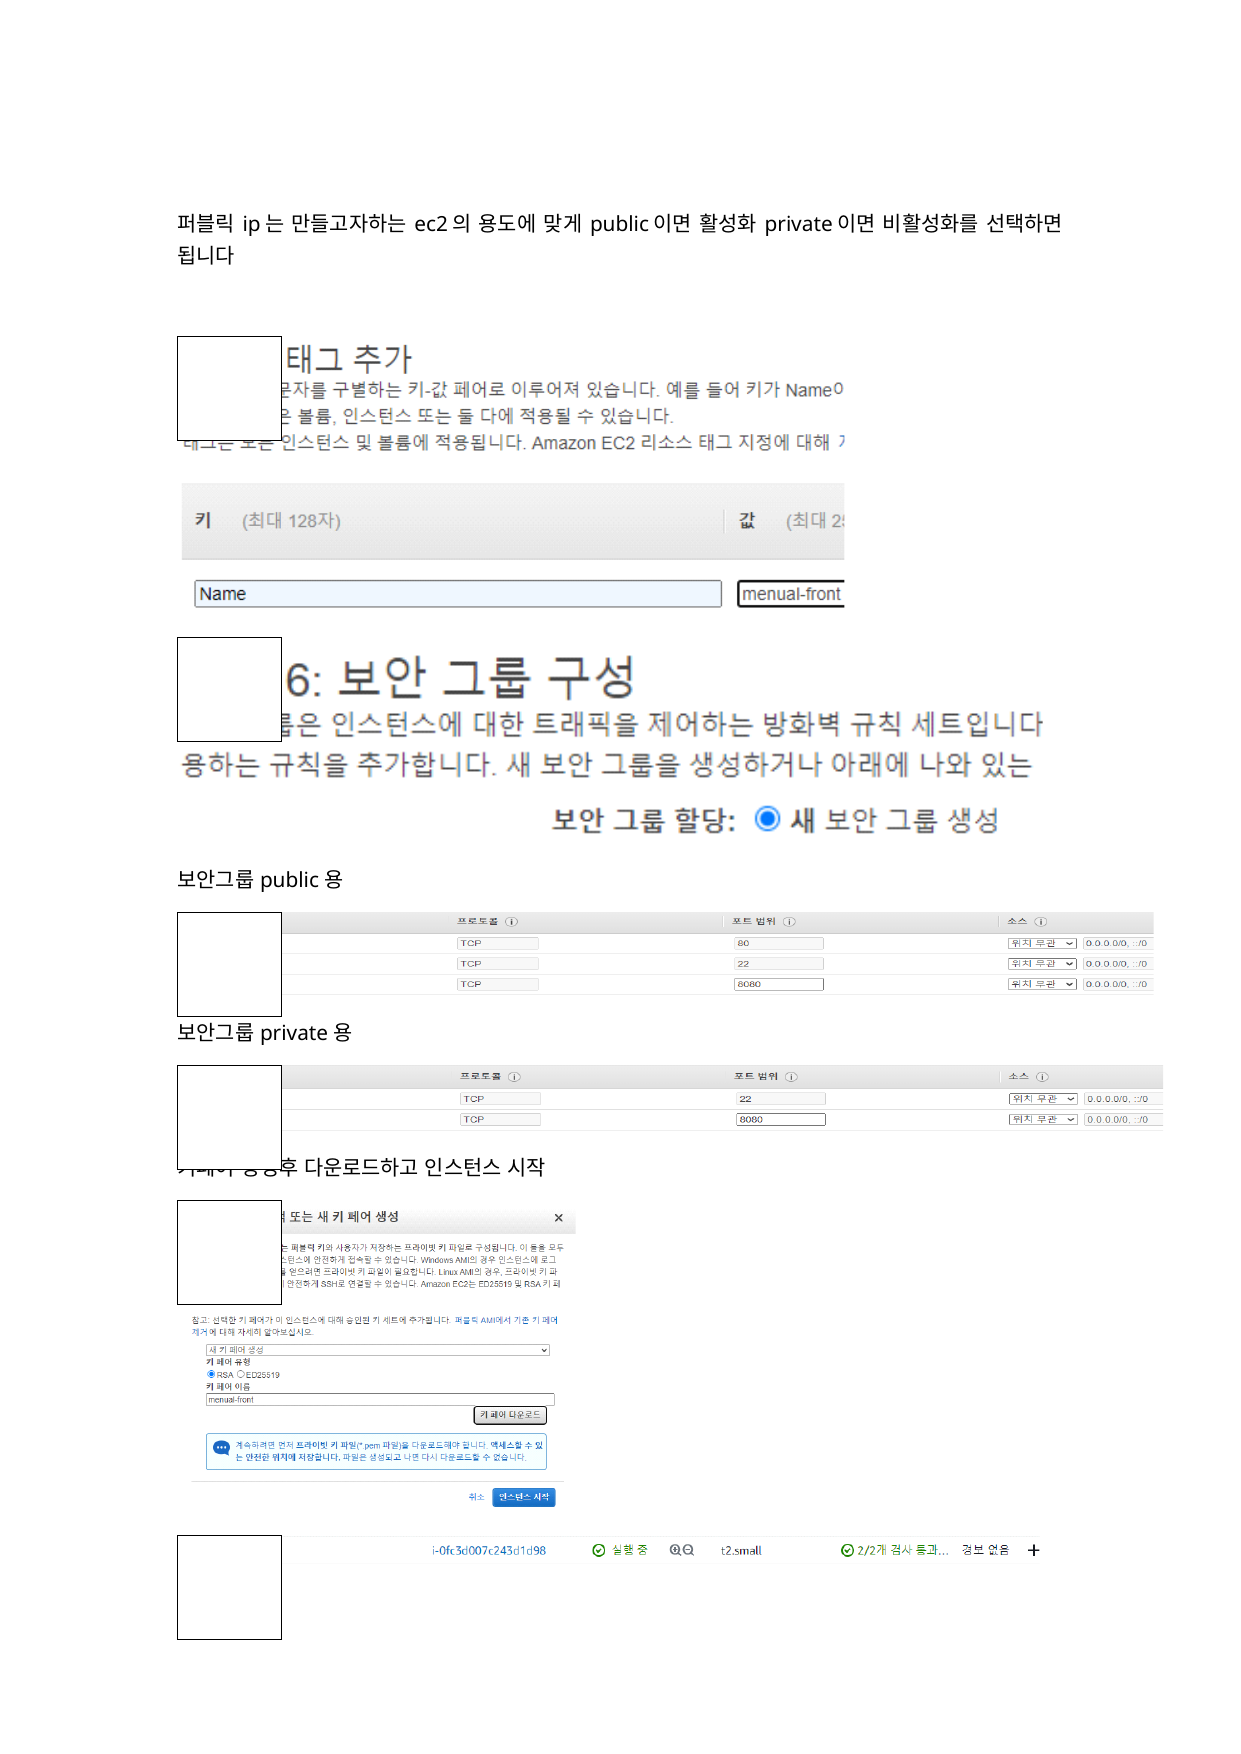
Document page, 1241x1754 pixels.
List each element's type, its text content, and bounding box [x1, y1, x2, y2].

picture [282, 1535, 1040, 1564]
picture [177, 336, 845, 619]
text 키페어 생성후 다운로드하고 인스턴스 시작 [177, 1151, 1063, 1181]
text 보안그룹 public 용 [177, 863, 1063, 893]
picture [177, 1200, 576, 1517]
text 퍼블릭 ip는 만들고자하는 ec2의 용도에 맞게 public이면 활성화 private이면 비활성화를 선택하면 됩니다 [177, 207, 1063, 270]
picture [282, 1065, 1164, 1133]
picture [177, 637, 1043, 844]
picture [282, 912, 1154, 997]
text 보안그룹 private 용 [177, 1016, 1063, 1046]
